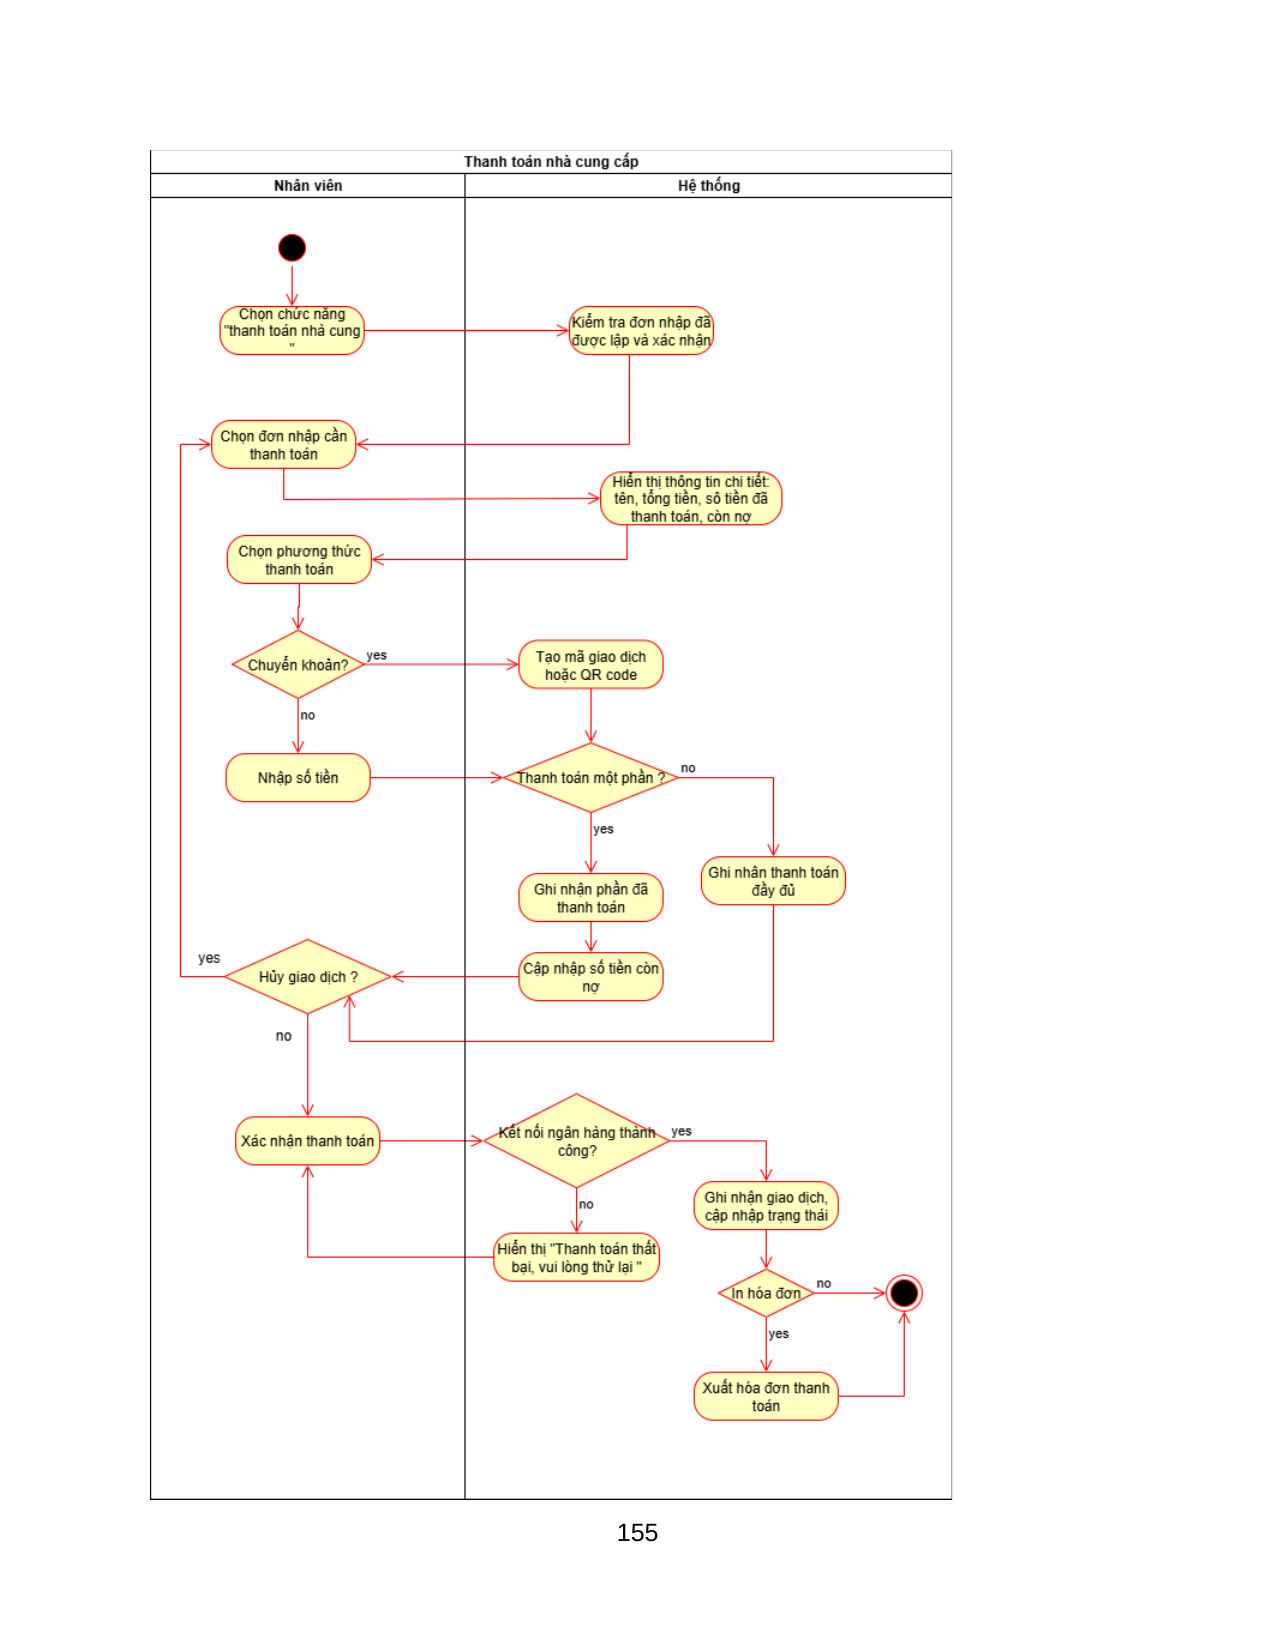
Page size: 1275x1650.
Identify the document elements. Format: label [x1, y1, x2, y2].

picture [150, 150, 953, 1500]
